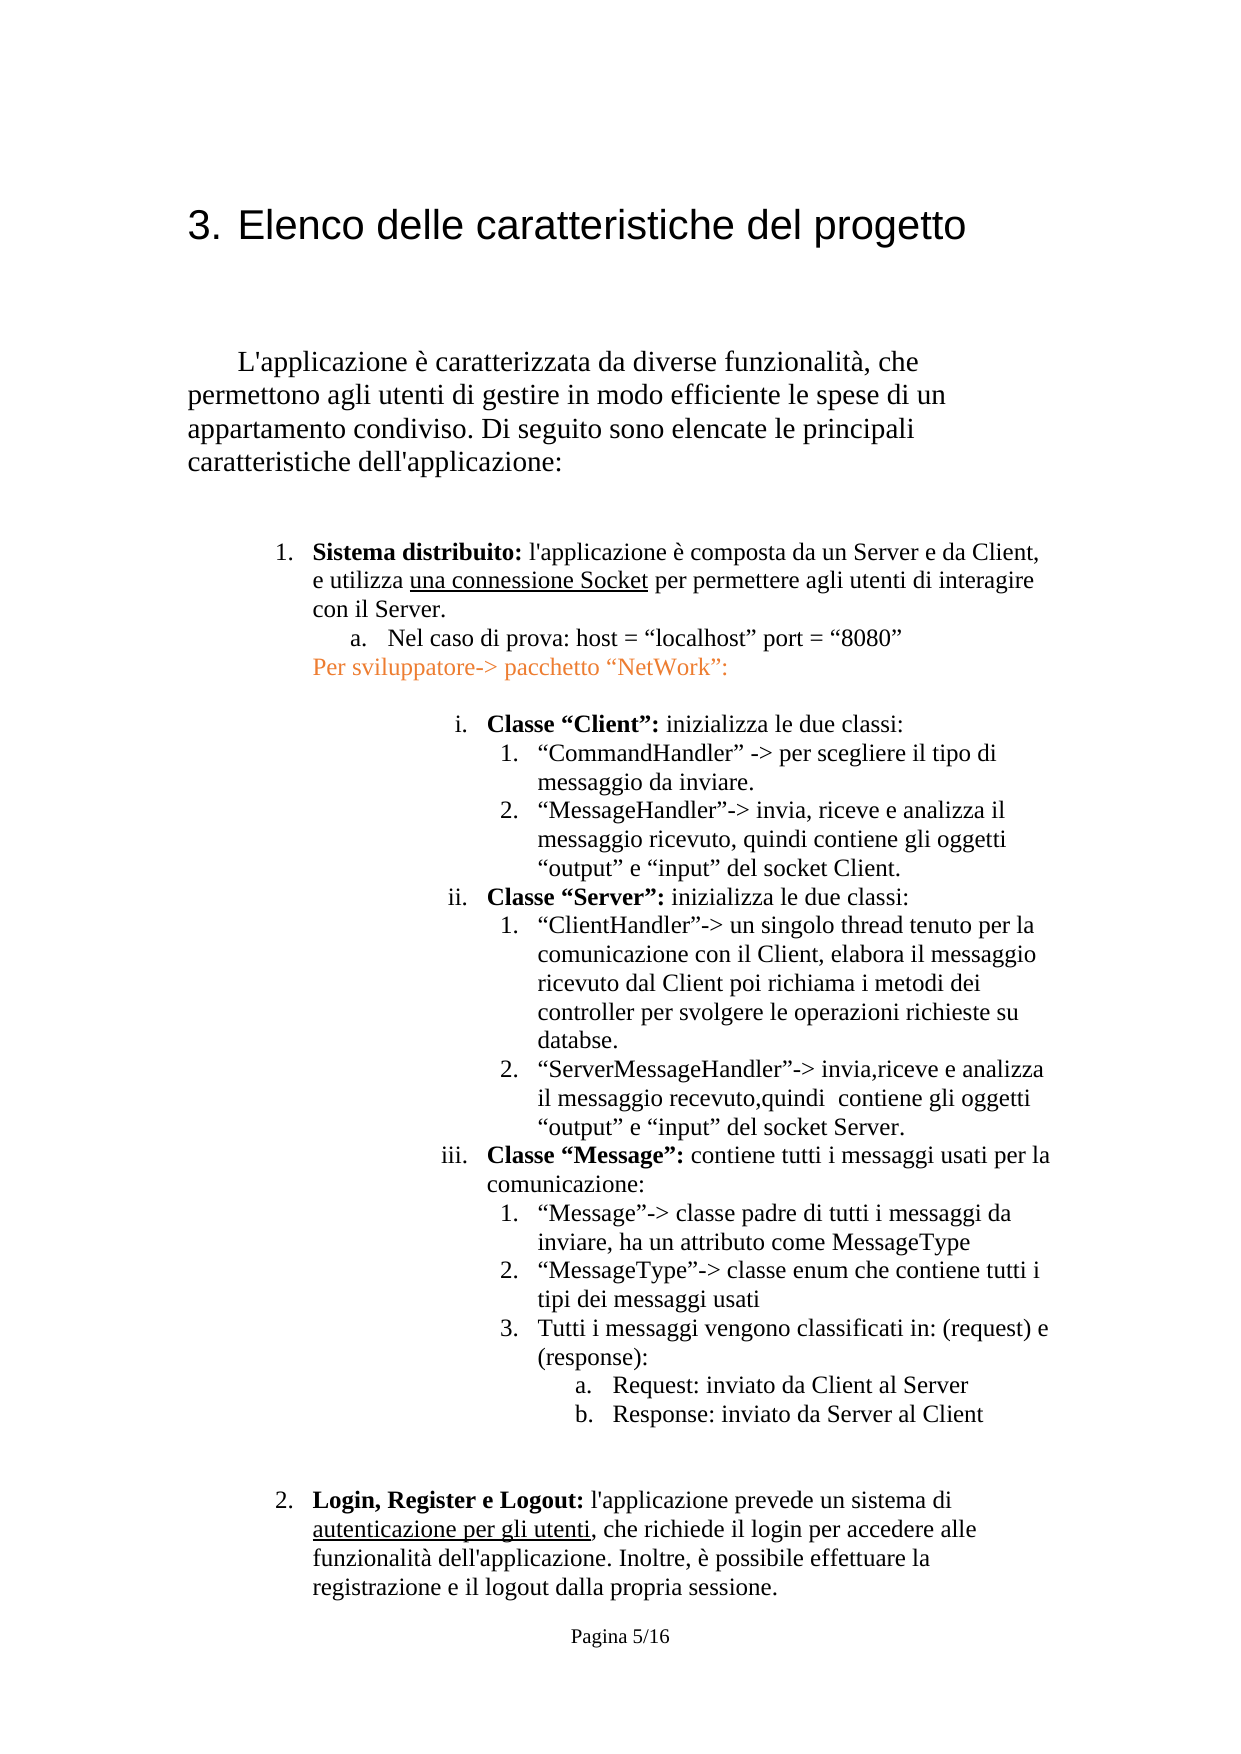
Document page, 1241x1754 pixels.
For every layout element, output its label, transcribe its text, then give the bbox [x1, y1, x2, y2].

list Tutti i messaggi vengono classificati in: (request) e (response): [500, 1313, 1053, 1370]
list Sistema distribuito: l'applicazione è composta da un Server e da Client, e utilizza una connessione Socket per permettere agli utenti di interagire con il Server. [275, 537, 1053, 623]
list “Message”-> classe padre di tutti i messaggi da inviare, ha un attributo come MessageType [500, 1198, 1053, 1255]
list Classe “Server”: inizializza le due classi: [468, 882, 1053, 910]
list Login, Register e Logout: l'applicazione prevede un sistema di autenticazione per gli utenti, che richiede il login per accedere alle funzionalità dell'applicazione. Inoltre, è possibile effettuare la registrazione e il logout dalla propria sessione. [275, 1485, 1053, 1600]
list “MessageType”-> classe enum che contiene tutti i tipi dei messaggi usati [500, 1255, 1053, 1313]
text L'applicazione è caratterizzata da diverse funzionalità, che permettono agli utenti di gestire in modo efficiente le spese di un appartamento condiviso. Di seguito sono elencate le principali caratteristiche dell'applicazione: [187, 344, 1053, 478]
list “CommandHandler” -> per scegliere il tipo di messaggio da inviare. [500, 738, 1053, 795]
subtitle Elenco delle caratteristiche del progetto [187, 200, 1053, 248]
list “ServerMessageHandler”-> invia,riceve e analizza il messaggio recevuto,quindi contiene gli oggetti “output” e “input” del socket Server. [500, 1054, 1053, 1140]
list Classe “Message”: contiene tutti i messaggi usati per la comunicazione: [468, 1140, 1053, 1198]
text Per sviluppatore-> pacchetto “NetWork”: [312, 652, 1053, 680]
list Response: inviato da Server al Client [575, 1399, 1053, 1428]
list Classe “Client”: inizializza le due classi: [468, 709, 1053, 738]
list Request: inviato da Client al Server [575, 1370, 1053, 1399]
list “ClientHandler”-> un singolo thread tenuto per la comunicazione con il Client, elabora il messaggio ricevuto dal Client poi richiama i metodi dei controller per svolgere le operazioni richieste su databse. [500, 910, 1053, 1054]
list Nel caso di prova: host = “localhost” port = “8080” [350, 623, 1053, 652]
list “MessageHandler”-> invia, riceve e analizza il messaggio ricevuto, quindi contiene gli oggetti “output” e “input” del socket Client. [500, 795, 1053, 882]
